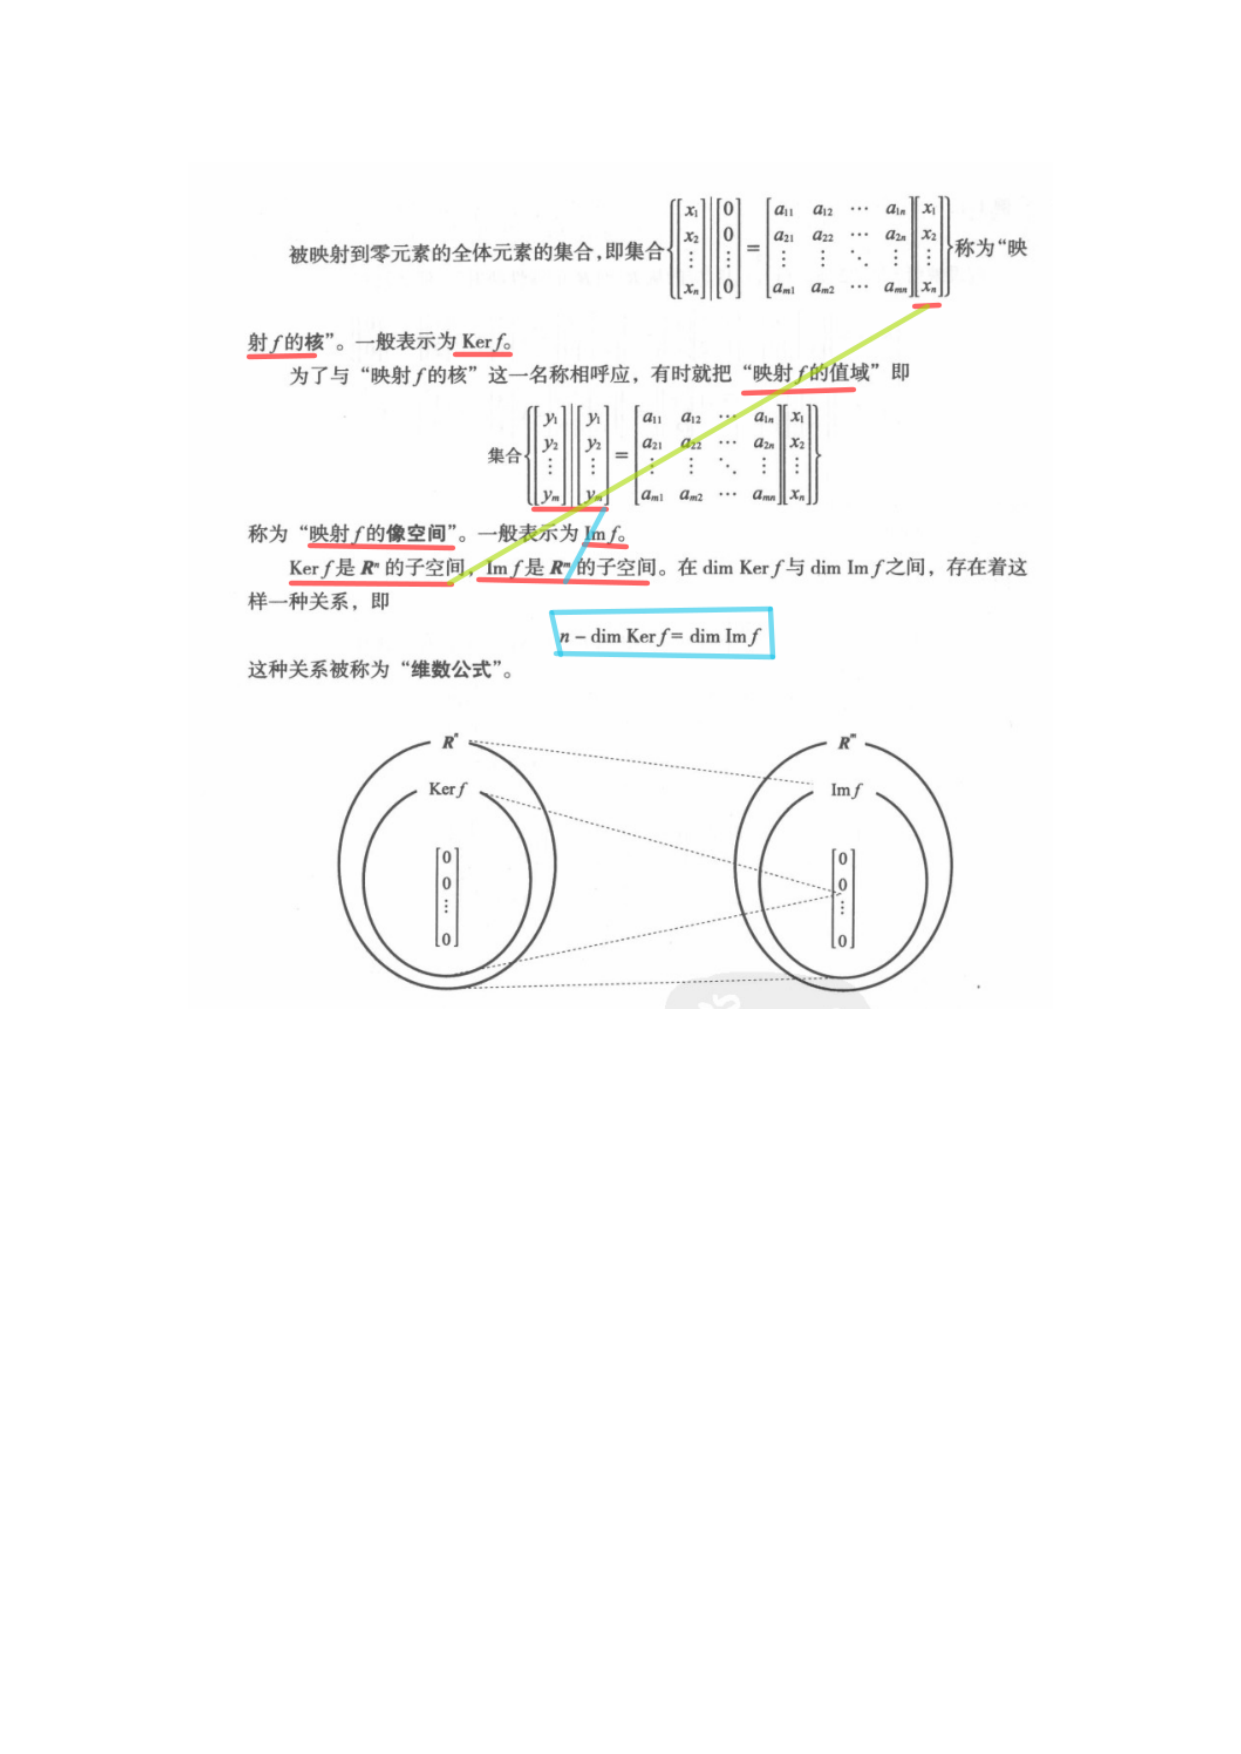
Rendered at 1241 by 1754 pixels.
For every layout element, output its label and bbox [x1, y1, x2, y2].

picture [187, 162, 1053, 1009]
